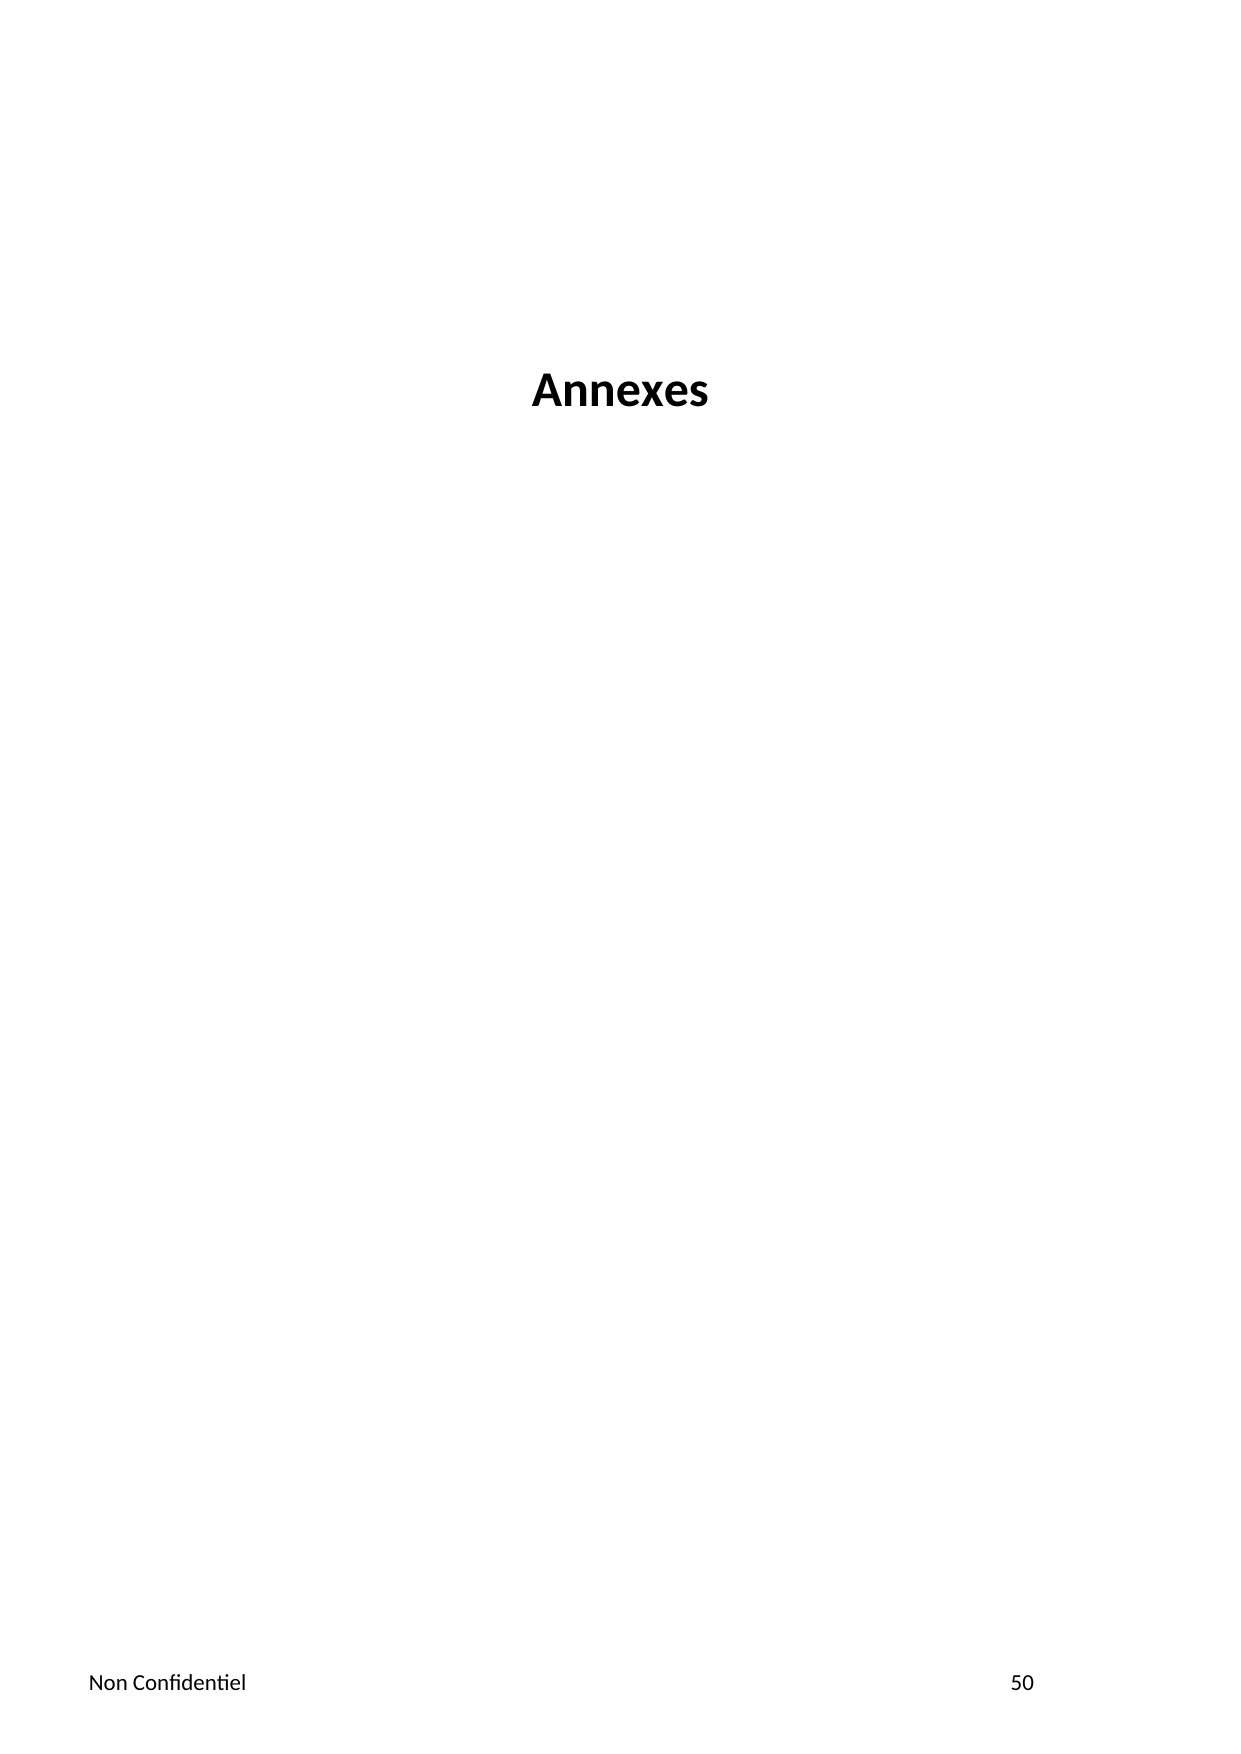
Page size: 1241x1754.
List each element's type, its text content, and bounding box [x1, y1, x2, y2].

subtitle Annexes [89, 358, 1152, 419]
